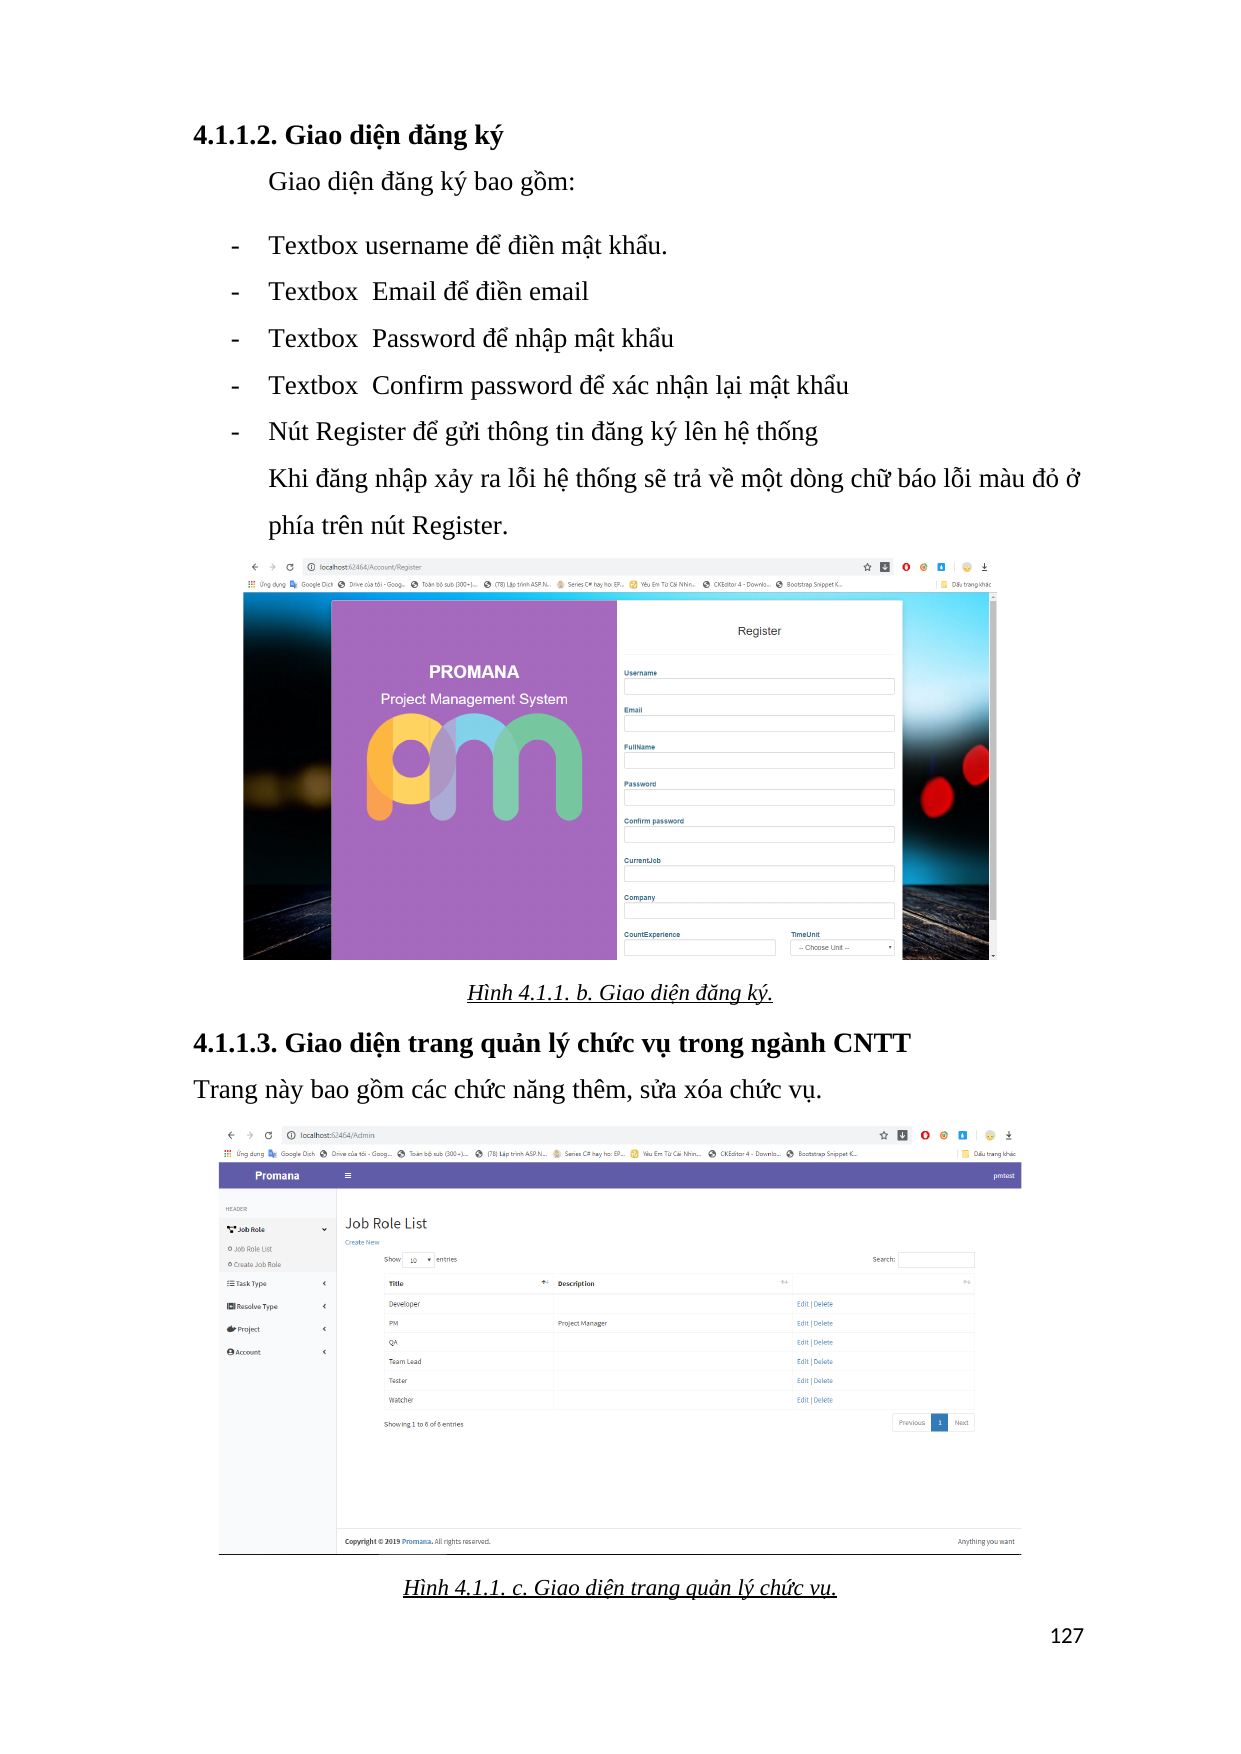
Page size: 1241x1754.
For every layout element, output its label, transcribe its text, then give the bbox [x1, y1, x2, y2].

text Trang này bao gồm các chức năng thêm, sửa xóa chức vụ. [118, 1073, 1122, 1104]
list Textbox username để điền mật khẩu. [231, 229, 1122, 260]
text Hình 4.1.1. c. Giao diện trang quản lý chức vụ. [118, 1574, 1122, 1600]
picture [243, 555, 997, 960]
list Textbox Password để nhập mật khẩu [231, 322, 1122, 353]
picture [218, 1123, 1022, 1555]
list Textbox Confirm password để xác nhận lại mật khẩu [231, 369, 1122, 400]
text Hình 4.1.1. b. Giao diện đăng ký. [118, 979, 1122, 1005]
list Khi đăng nhập xảy ra lỗi hệ thống sẽ trả về một dòng chữ báo lỗi màu đỏ ở phía trên nút Register. [268, 462, 1122, 540]
subtitle 4.1.1.2. Giao diện đăng ký [118, 118, 1122, 151]
list Nút Register để gửi thông tin đăng ký lên hệ thống [231, 416, 1122, 447]
list Textbox Email để điền email [231, 276, 1122, 307]
subtitle 4.1.1.3. Giao diện trang quản lý chức vụ trong ngành CNTT [118, 1026, 1122, 1058]
text Giao diện đăng ký bao gồm: [193, 166, 1122, 197]
